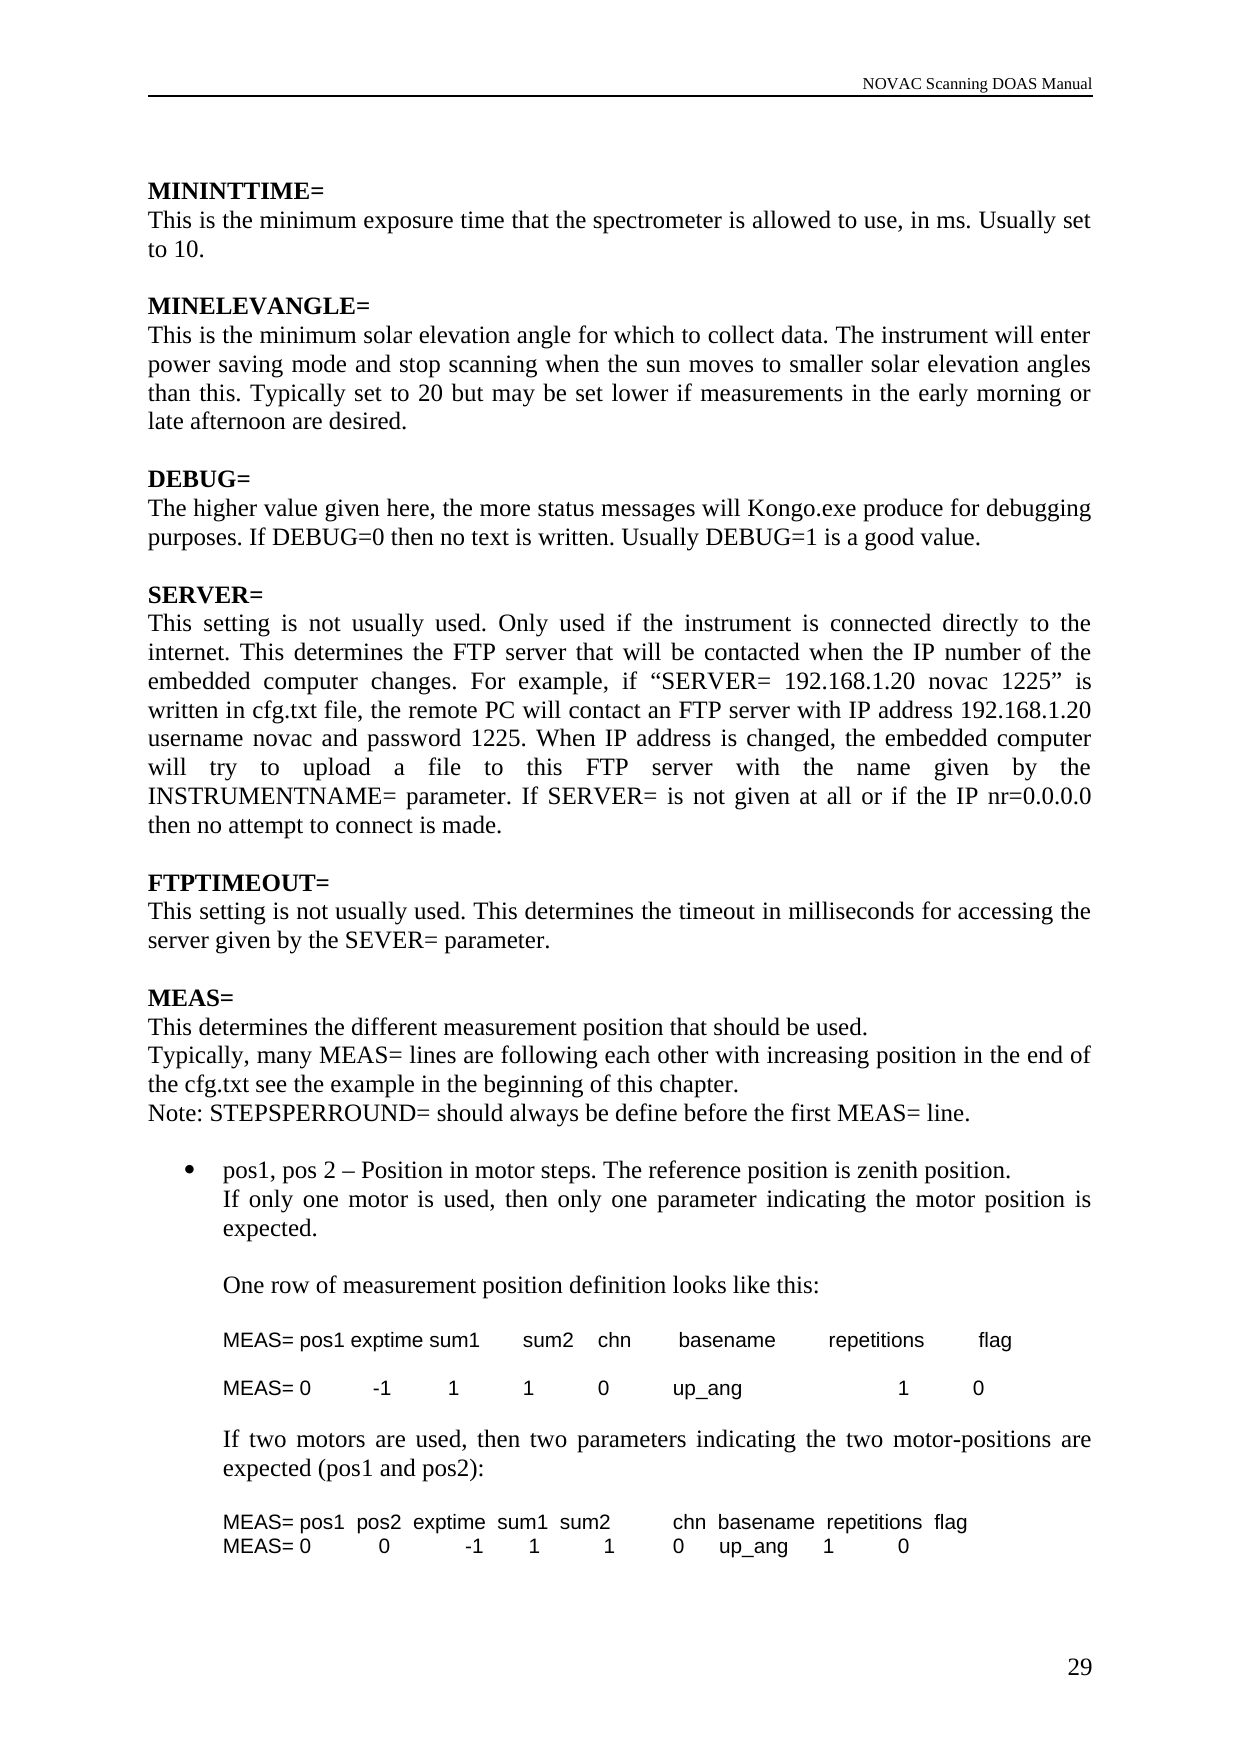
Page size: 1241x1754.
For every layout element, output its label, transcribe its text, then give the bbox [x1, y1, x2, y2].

text MEAS= 0 0 -1 1 1 0 up_ang 1 0 [223, 1534, 1093, 1558]
text Note: STEPSPERROUND= should always be define before the first MEAS= line. [148, 1098, 1093, 1127]
text MINELEVANGLE= [148, 291, 1093, 320]
text DEBUG= [148, 464, 1093, 493]
text SERVER= [148, 579, 1093, 608]
text This is the minimum solar elevation angle for which to collect data. The instrument will enter power saving mode and stop scanning when the sun moves to smaller solar elevation angles than this. Typically set to 20 but may be set lower if measurements in the early morning or late afternoon are desired. [148, 320, 1093, 435]
text This determines the different measurement position that should be used. [148, 1012, 1093, 1041]
text MEAS= pos1 exptime sum1 sum2 chn basename repetitions flag [223, 1328, 1093, 1352]
text The higher value given here, the more status messages will Kongo.exe produce for debugging purposes. If DEBUG=0 then no text is written. Usually DEBUG=1 is a good value. [148, 493, 1093, 551]
text If only one motor is used, then only one parameter indicating the motor position is expected. [223, 1184, 1093, 1242]
text If two motors are used, then two parameters indicating the two motor-positions are expected (pos1 and pos2): [223, 1424, 1093, 1481]
text This setting is not usually used. This determines the timeout in milliseconds for accessing the server given by the SEVER= parameter. [148, 896, 1093, 954]
text This is the minimum exposure time that the spectrometer is allowed to use, in ms. Usually set to 10. [148, 205, 1093, 263]
text MEAS= 0 -1 1 1 0 up_ang 1 0 [223, 1376, 1093, 1400]
text MEAS= pos1 pos2 exptime sum1 sum2 chn basename repetitions flag [223, 1510, 1093, 1534]
text This setting is not usually used. Only used if the instrument is connected directly to the internet. This determines the FTP server that will be contacted when the IP number of the embedded computer changes. For example, if “SERVER= 192.168.1.20 novac 1225” is written in cfg.txt file, the remote PC will contact an FTP server with IP address 192.168.1.20 username novac and password 1225. When IP address is changed, the embedded computer will try to upload a file to this FTP server with the name given by the INSTRUMENTNAME= parameter. If SERVER= is not given at all or if the IP nr=0.0.0.0 then no attempt to connect is made. [148, 608, 1093, 838]
text MEAS= [148, 983, 1093, 1012]
text One row of measurement position definition looks like this: [223, 1271, 1093, 1299]
text FTPTIMEOUT= [148, 867, 1093, 896]
list pos1, pos 2 – Position in motor steps. The reference position is zenith position. [185, 1156, 1093, 1184]
text Typically, many MEAS= lines are following each other with increasing position in the end of the cfg.txt see the example in the beginning of this chapter. [148, 1041, 1093, 1098]
text MININTTIME= [148, 176, 1093, 205]
